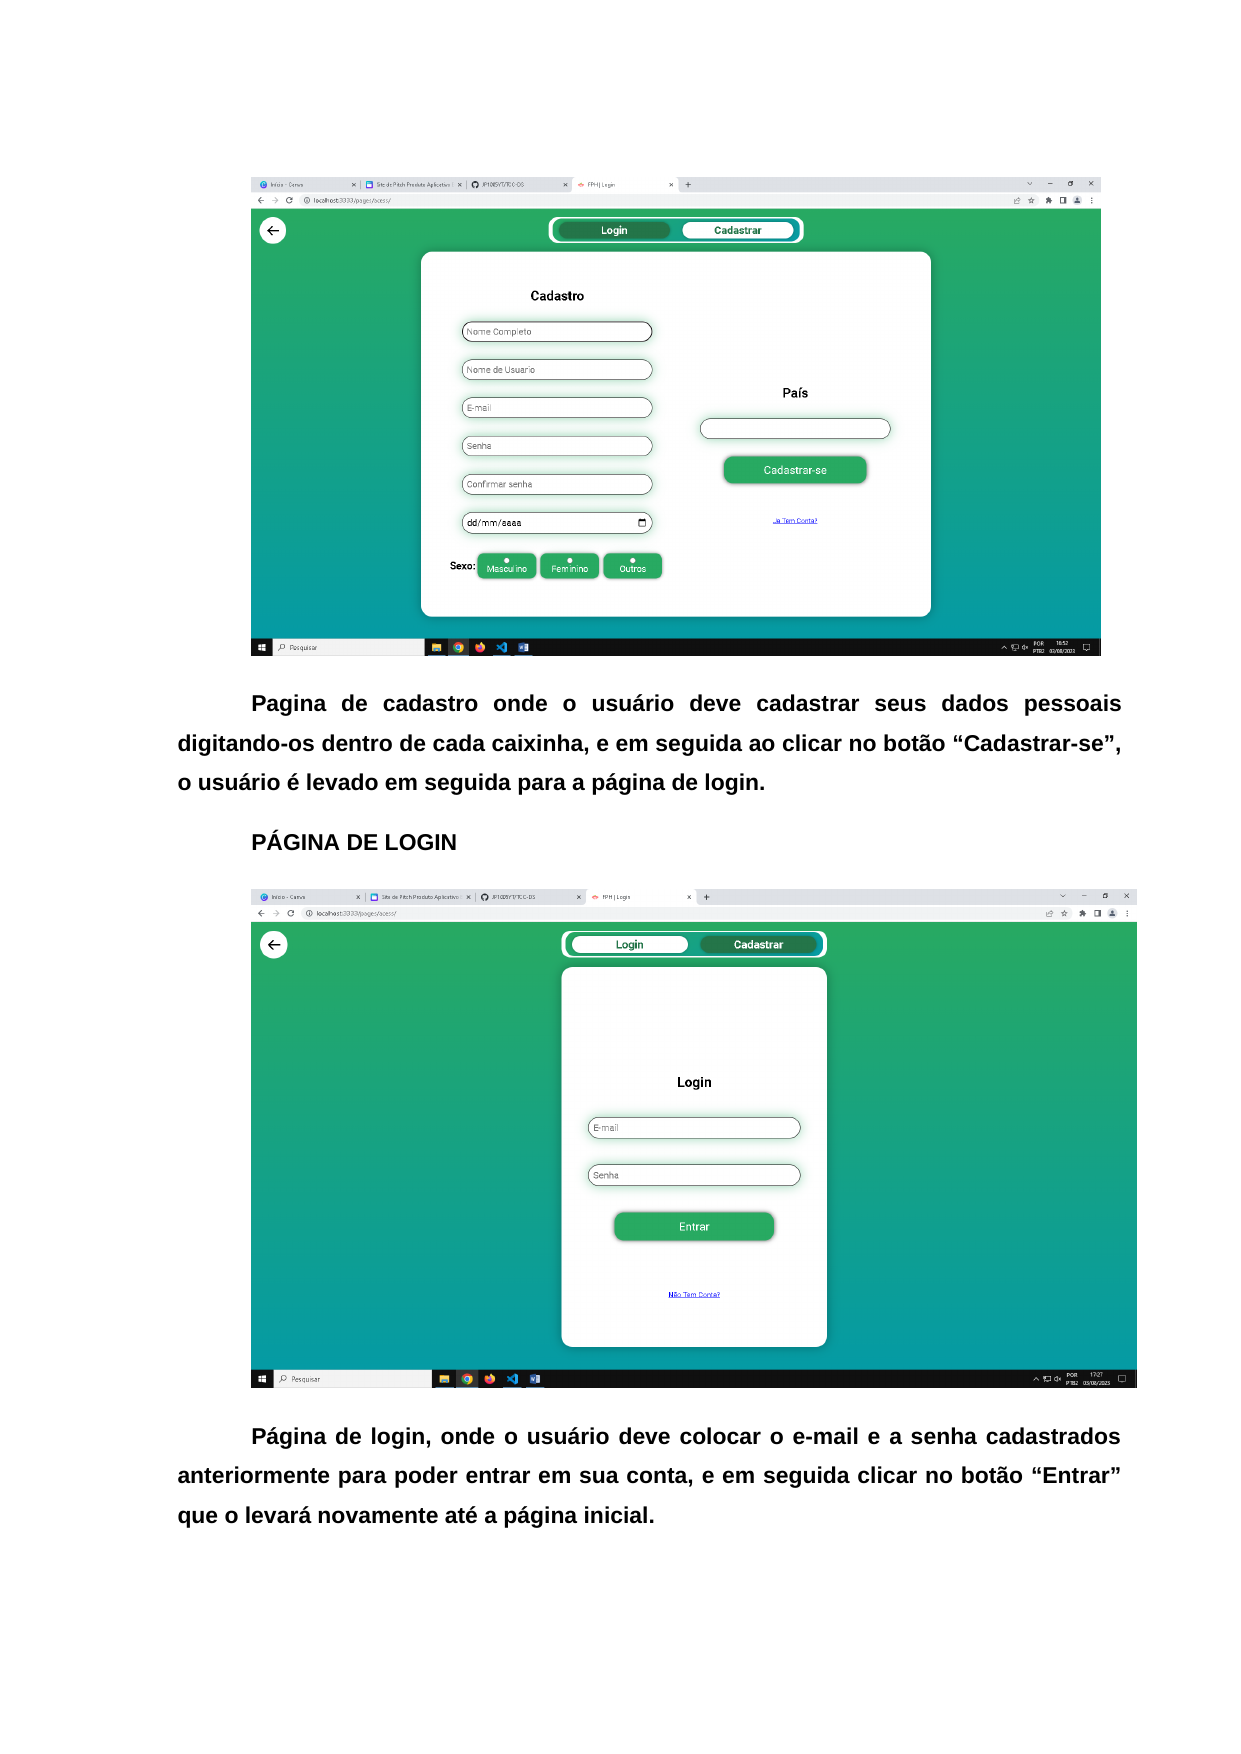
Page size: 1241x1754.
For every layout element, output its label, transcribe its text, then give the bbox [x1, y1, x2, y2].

picture [251, 177, 1101, 656]
text Página de login, onde o usuário deve colocar o e-mail e a senha cadastrados anteriormente para poder entrar em sua conta, e em seguida clicar no botão “Entrar” que o levará novamente até a página inicial. [177, 1423, 1122, 1528]
text Pagina de cadastro onde o usuário deve cadastrar seus dados pessoais digitando-os dentro de cada caixinha, e em seguida ao clicar no botão “Cadastrar-se”, o usuário é levado em seguida para a página de login. [177, 690, 1122, 795]
text PÁGINA DE LOGIN [177, 829, 1122, 856]
picture [251, 889, 1137, 1388]
